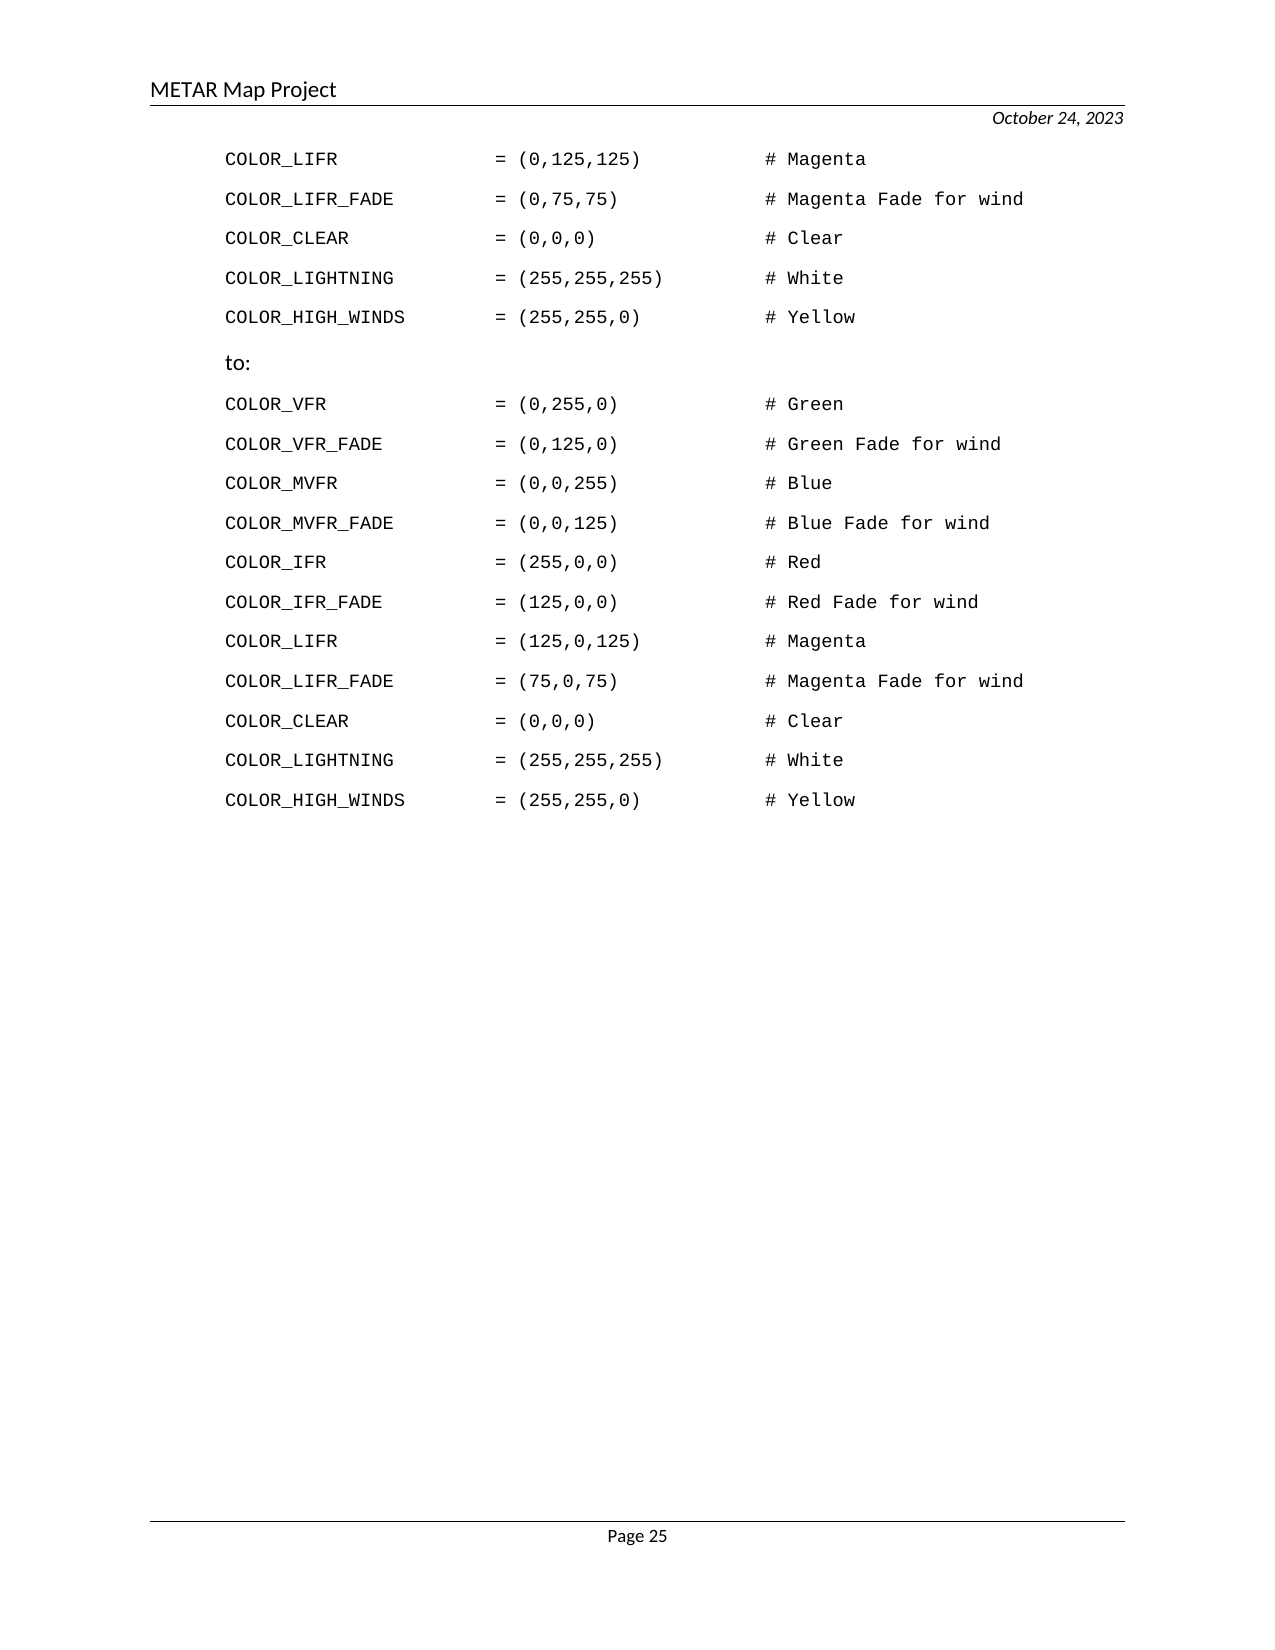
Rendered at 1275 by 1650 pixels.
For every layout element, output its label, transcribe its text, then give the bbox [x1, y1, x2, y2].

text to: [225, 348, 1125, 376]
text COLOR_MVFR_FADE = (0,0,125) # Blue Fade for wind [225, 513, 1125, 535]
text COLOR_VFR_FADE = (0,125,0) # Green Fade for wind [225, 434, 1125, 456]
text COLOR_LIGHTNING = (255,255,255) # White [225, 269, 1125, 290]
text COLOR_IFR = (255,0,0) # Red [225, 553, 1125, 574]
text COLOR_LIFR_FADE = (0,75,75) # Magenta Fade for wind [225, 189, 1125, 211]
text COLOR_VFR = (0,255,0) # Green [225, 395, 1125, 416]
text COLOR_CLEAR = (0,0,0) # Clear [225, 711, 1125, 733]
text COLOR_IFR_FADE = (125,0,0) # Red Fade for wind [225, 593, 1125, 614]
text COLOR_HIGH_WINDS = (255,255,0) # Yellow [225, 791, 1125, 812]
text COLOR_LIFR = (0,125,125) # Magenta [225, 150, 1125, 171]
text COLOR_LIGHTNING = (255,255,255) # White [225, 751, 1125, 772]
text COLOR_CLEAR = (0,0,0) # Clear [225, 229, 1125, 250]
text COLOR_HIGH_WINDS = (255,255,0) # Yellow [225, 308, 1125, 329]
text COLOR_MVFR = (0,0,255) # Blue [225, 474, 1125, 495]
text COLOR_LIFR = (125,0,125) # Magenta [225, 632, 1125, 653]
text COLOR_LIFR_FADE = (75,0,75) # Magenta Fade for wind [225, 672, 1125, 693]
